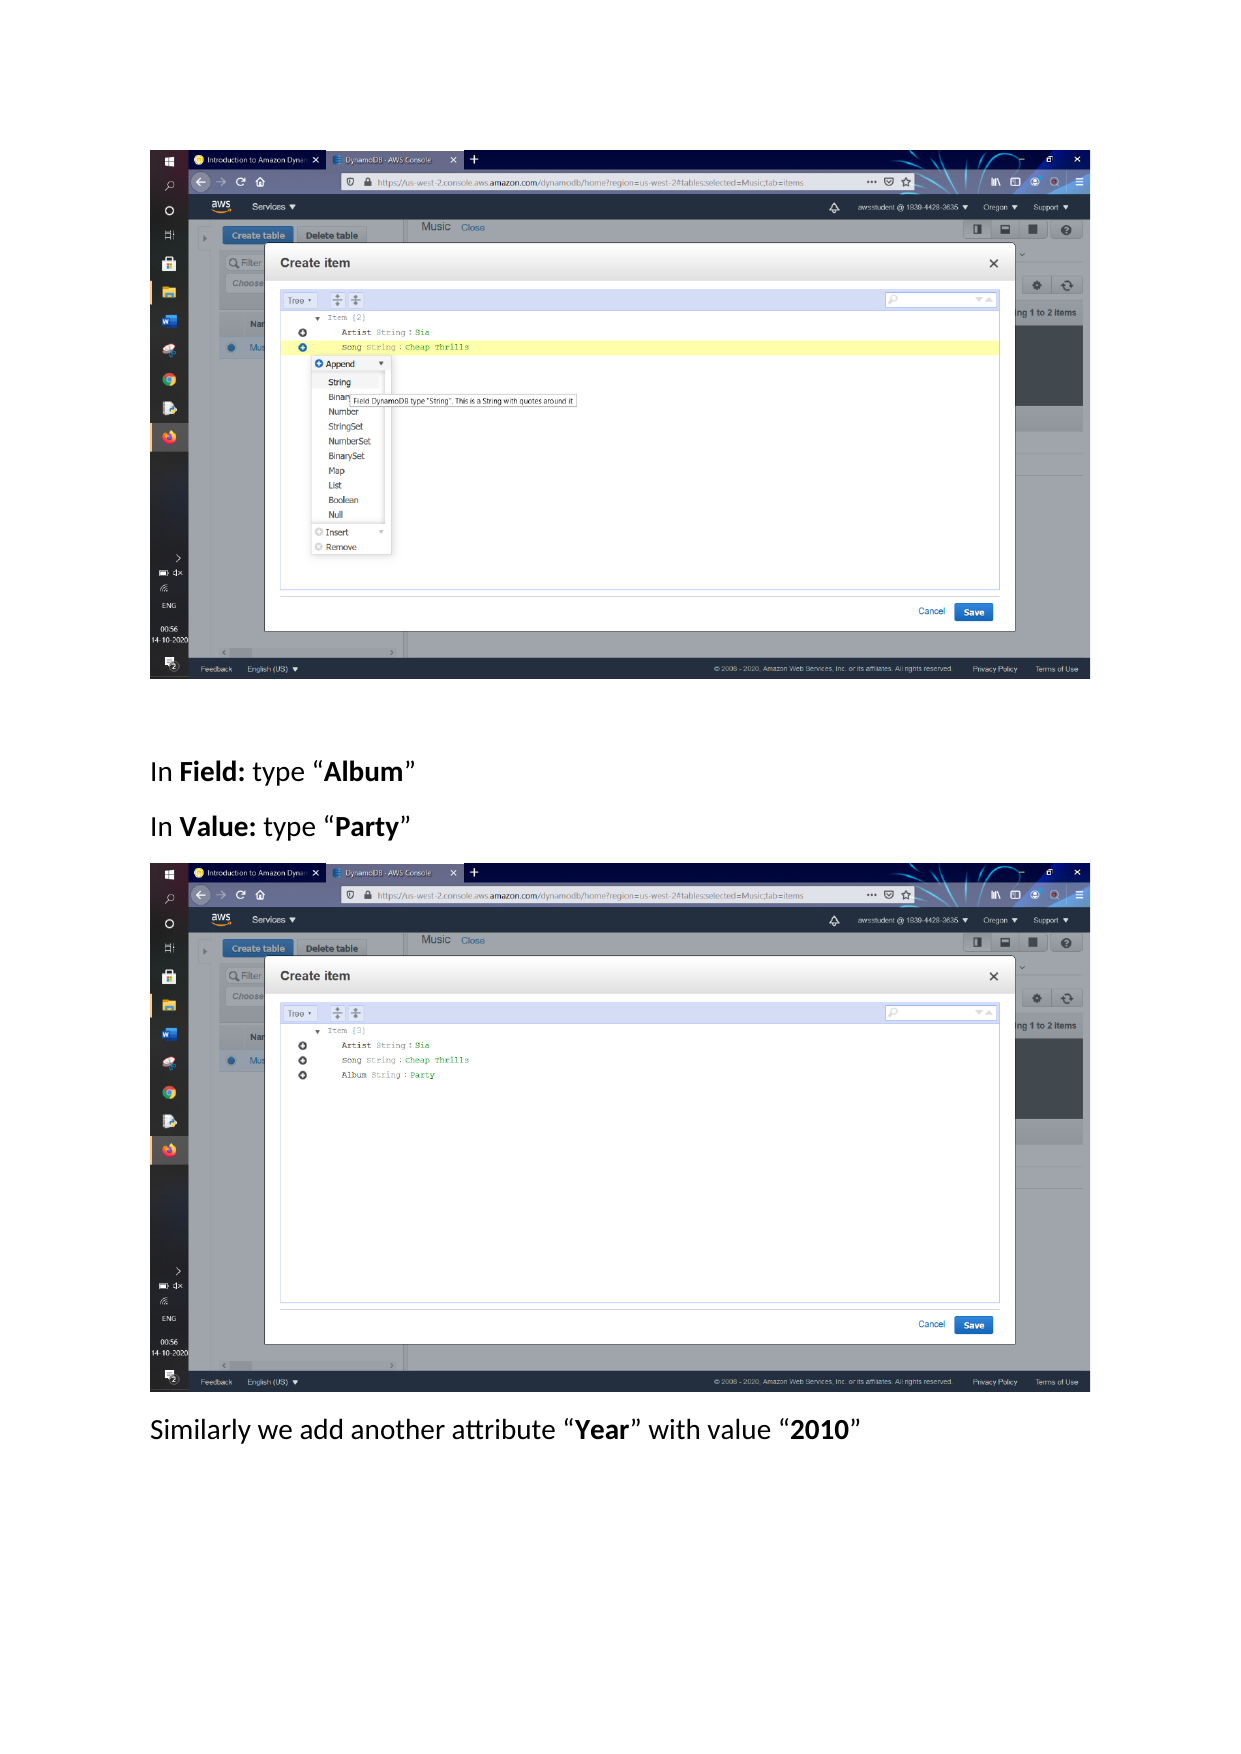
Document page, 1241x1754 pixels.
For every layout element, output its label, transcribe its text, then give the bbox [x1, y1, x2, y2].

text Similarly we add another attribute “Year” with value “2010” [150, 1411, 1090, 1446]
text In Value: type “Party” [150, 808, 1090, 843]
picture [150, 863, 1091, 1392]
text In Field: type “Album” [150, 753, 1090, 788]
picture [150, 150, 1091, 679]
